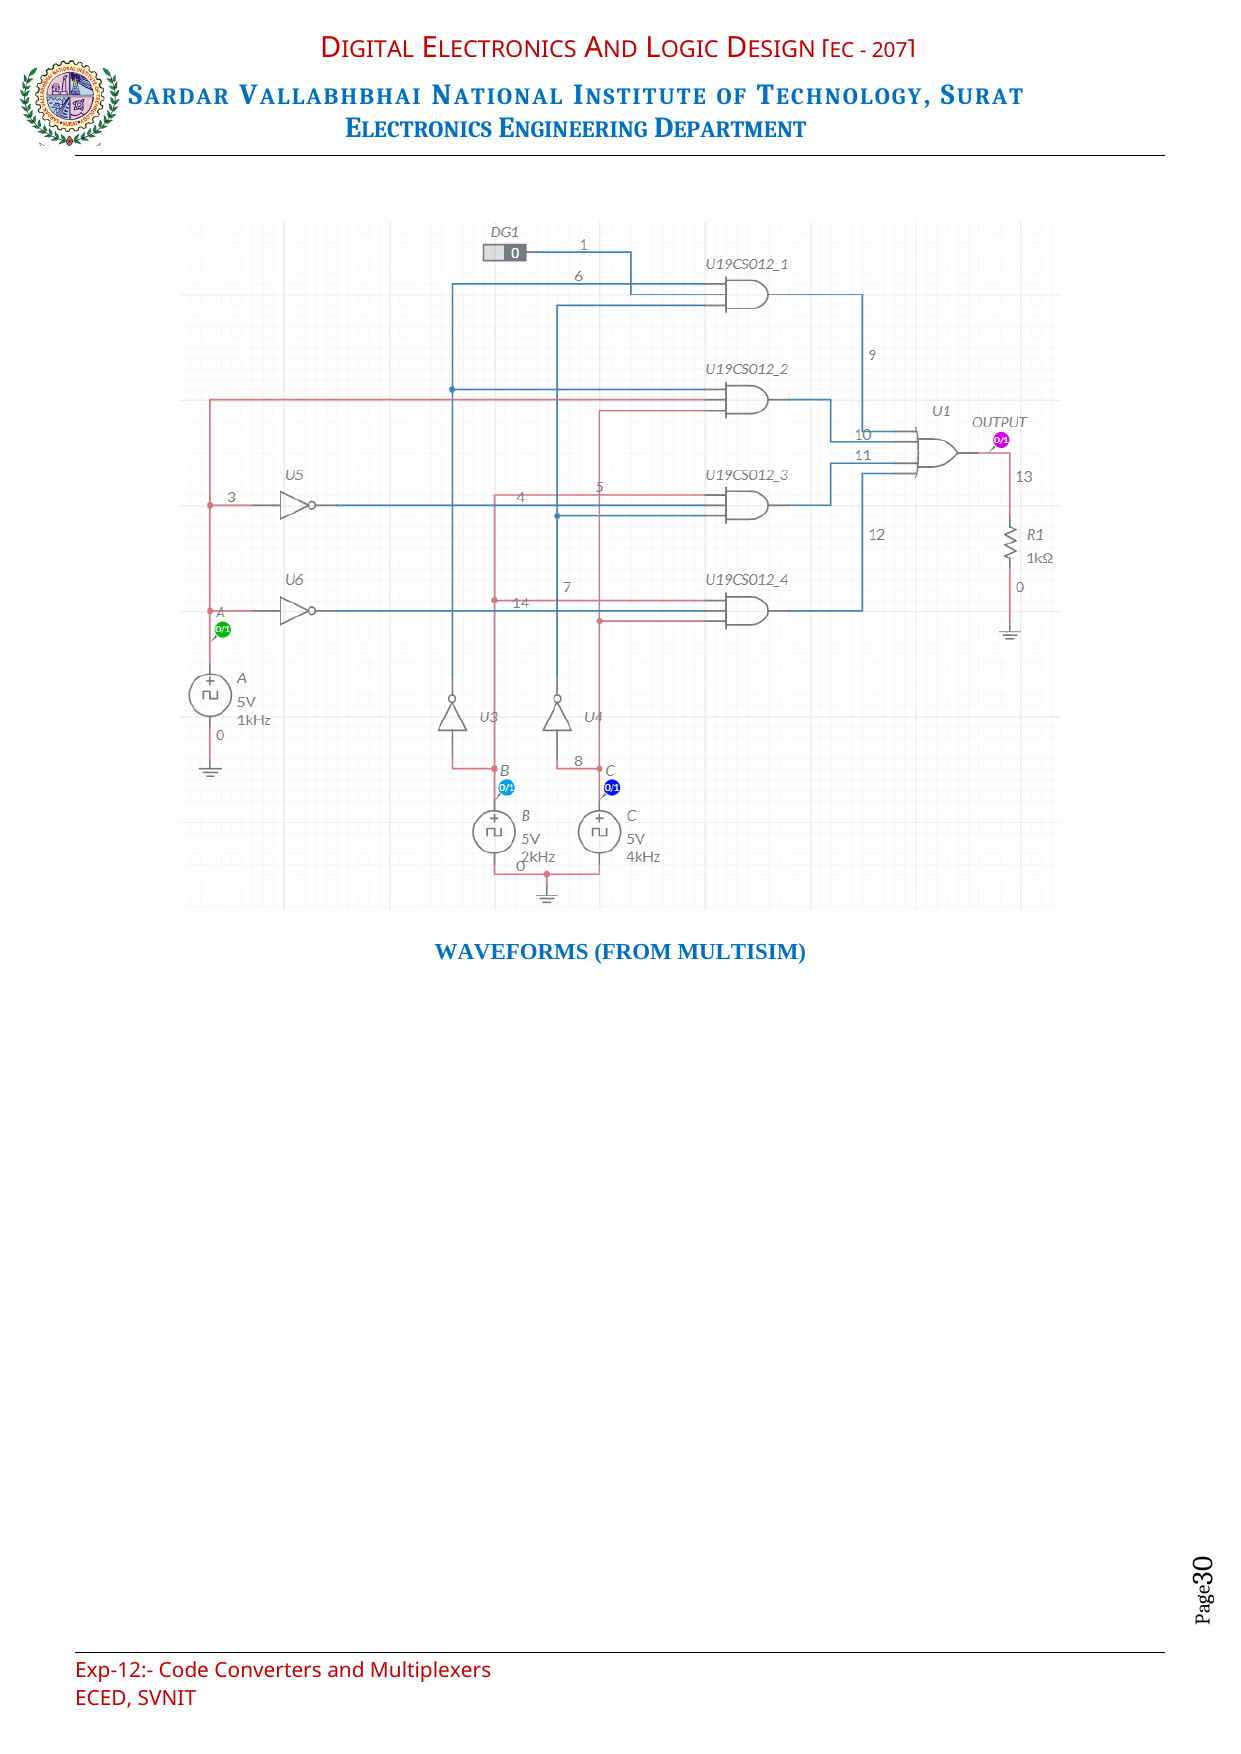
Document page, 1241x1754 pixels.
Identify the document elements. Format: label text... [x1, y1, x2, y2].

picture [19, 60, 120, 146]
text waveforms (fROM multisim) [75, 938, 1165, 965]
picture [179, 222, 1061, 910]
